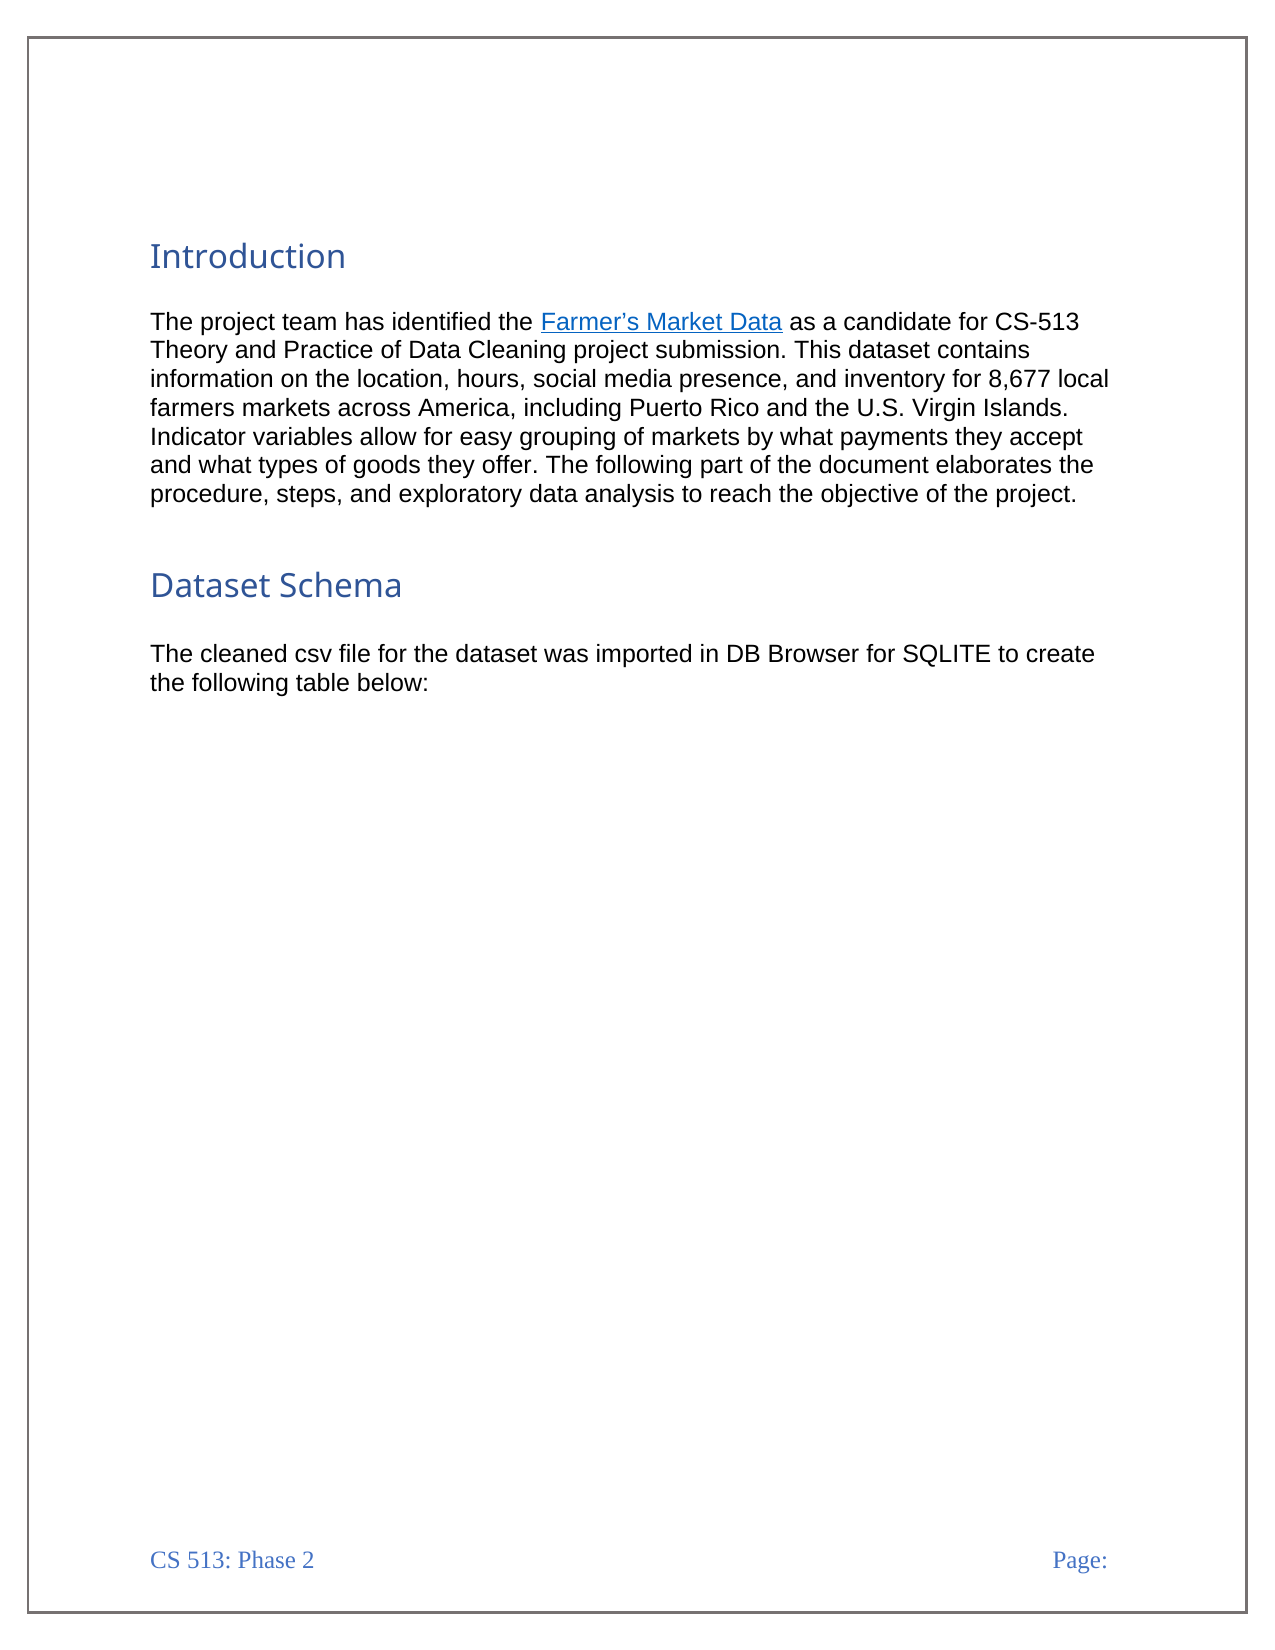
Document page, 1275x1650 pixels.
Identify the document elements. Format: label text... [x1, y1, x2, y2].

text The project team has identified the Farmer’s Market Data as a candidate for CS-513 Theory and Practice of Data Cleaning project submission. This dataset contains information on the location, hours, social media presence, and inventory for 8,677 local farmers markets across America, including Puerto Rico and the U.S. Virgin Islands. Indicator variables allow for easy grouping of markets by what payments they accept and what types of goods they offer. The following part of the document elaborates the procedure, steps, and exploratory data analysis to reach the objective of the project. [150, 307, 1125, 508]
text The cleaned csv file for the dataset was imported in DB Browser for SQLITE to create the following table below: [150, 639, 1125, 697]
subtitle Introduction [150, 232, 1125, 278]
subtitle Dataset Schema [150, 562, 1125, 607]
